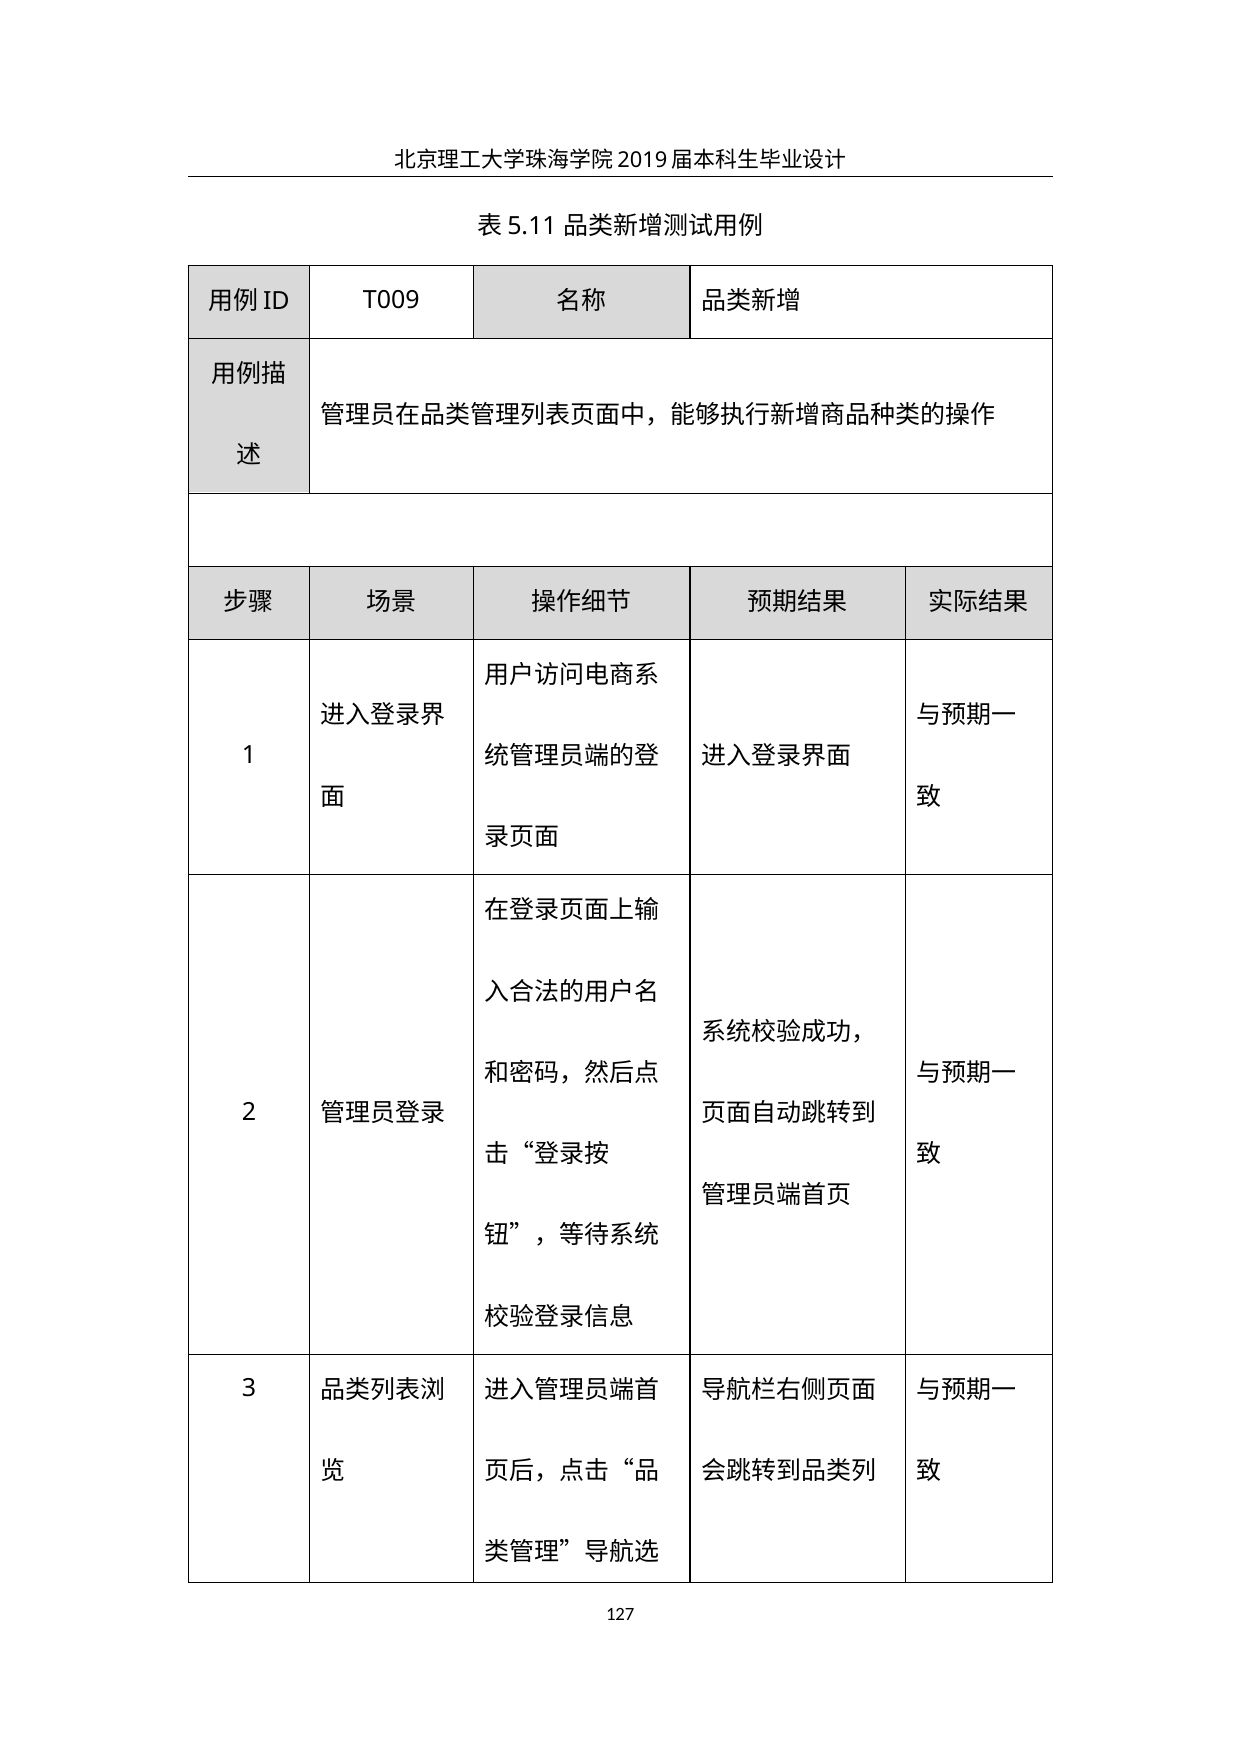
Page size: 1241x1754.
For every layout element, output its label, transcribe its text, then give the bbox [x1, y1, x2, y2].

table_header 名称 [474, 266, 689, 338]
table_cell 1 [189, 640, 309, 874]
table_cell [474, 1355, 689, 1582]
table_header T009 [310, 266, 473, 338]
table_cell 步骤 [189, 567, 309, 639]
table_cell 品类列表浏览 [310, 1355, 473, 1582]
text 表5.11 品类新增测试用例 [187, 191, 1053, 256]
table_header 品类新增 [691, 266, 1052, 338]
table_cell 导航栏右侧页面会跳转到品类列表页面 [691, 1355, 905, 1582]
table_cell 用例描述 [189, 339, 309, 492]
table_cell [189, 494, 1052, 566]
table_cell 系统校验成功，页面自动跳转到管理员端首页 [691, 875, 905, 1354]
table_cell 在登录页面上输入合法的用户名和密码，然后点击“登录按钮”，等待系统校验登录信息 [474, 875, 689, 1354]
table_cell 与预期一致 [906, 875, 1052, 1354]
table_cell 预期结果 [691, 567, 905, 639]
table_cell 实际结果 [906, 567, 1052, 639]
table_cell 进入登录界面 [310, 640, 473, 874]
table_cell 场景 [310, 567, 473, 639]
table_cell 与预期一致 [906, 1355, 1052, 1582]
table_cell 管理员在品类管理列表页面中，能够执行新增商品种类的操作 [310, 339, 1052, 492]
table_cell 2 [189, 875, 309, 1354]
table_cell 与预期一致 [906, 640, 1052, 874]
table_cell 操作细节 [474, 567, 689, 639]
table_cell 3 [189, 1355, 309, 1582]
table_cell 进入登录界面 [691, 640, 905, 874]
table_header 用例ID [189, 266, 309, 338]
table_cell 用户访问电商系统管理员端的登录页面 [474, 640, 689, 874]
table_cell 管理员登录 [310, 875, 473, 1354]
